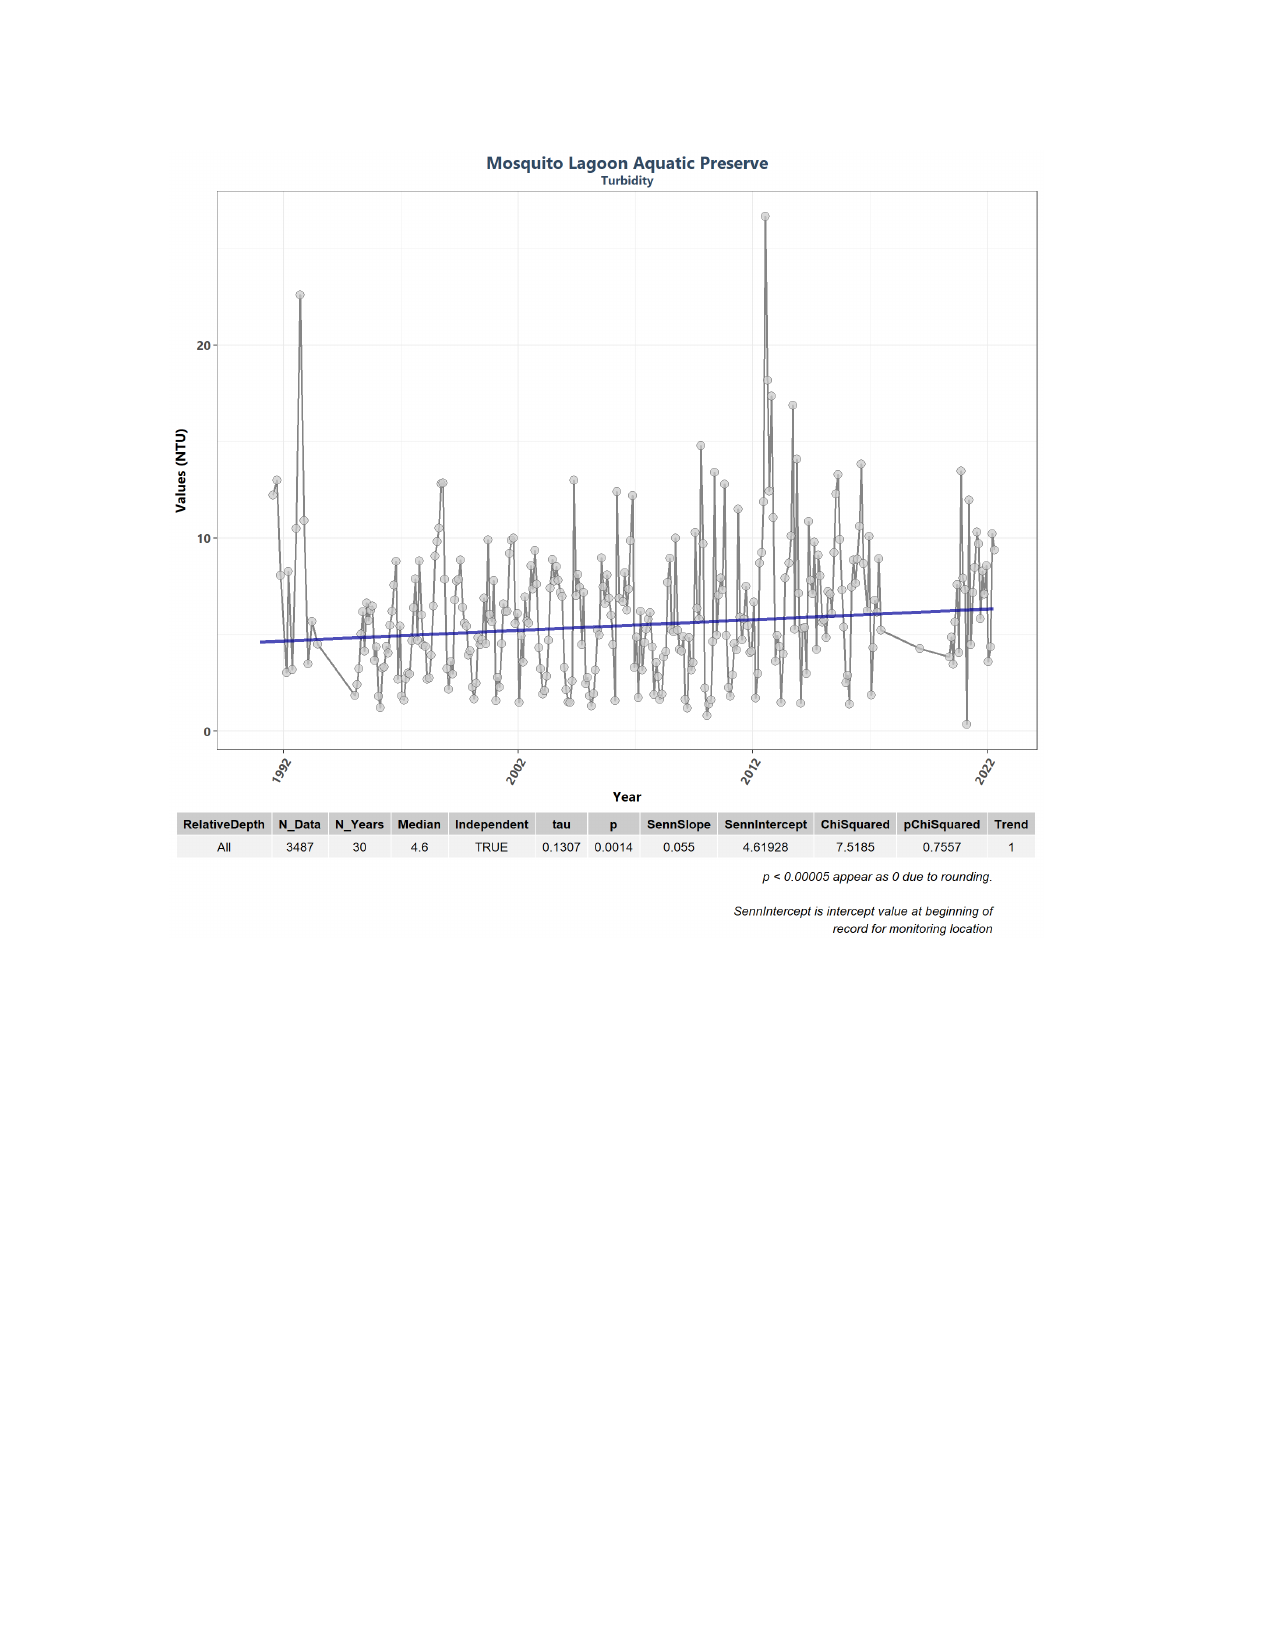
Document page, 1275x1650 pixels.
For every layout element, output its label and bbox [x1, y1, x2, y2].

picture [168, 150, 1044, 938]
